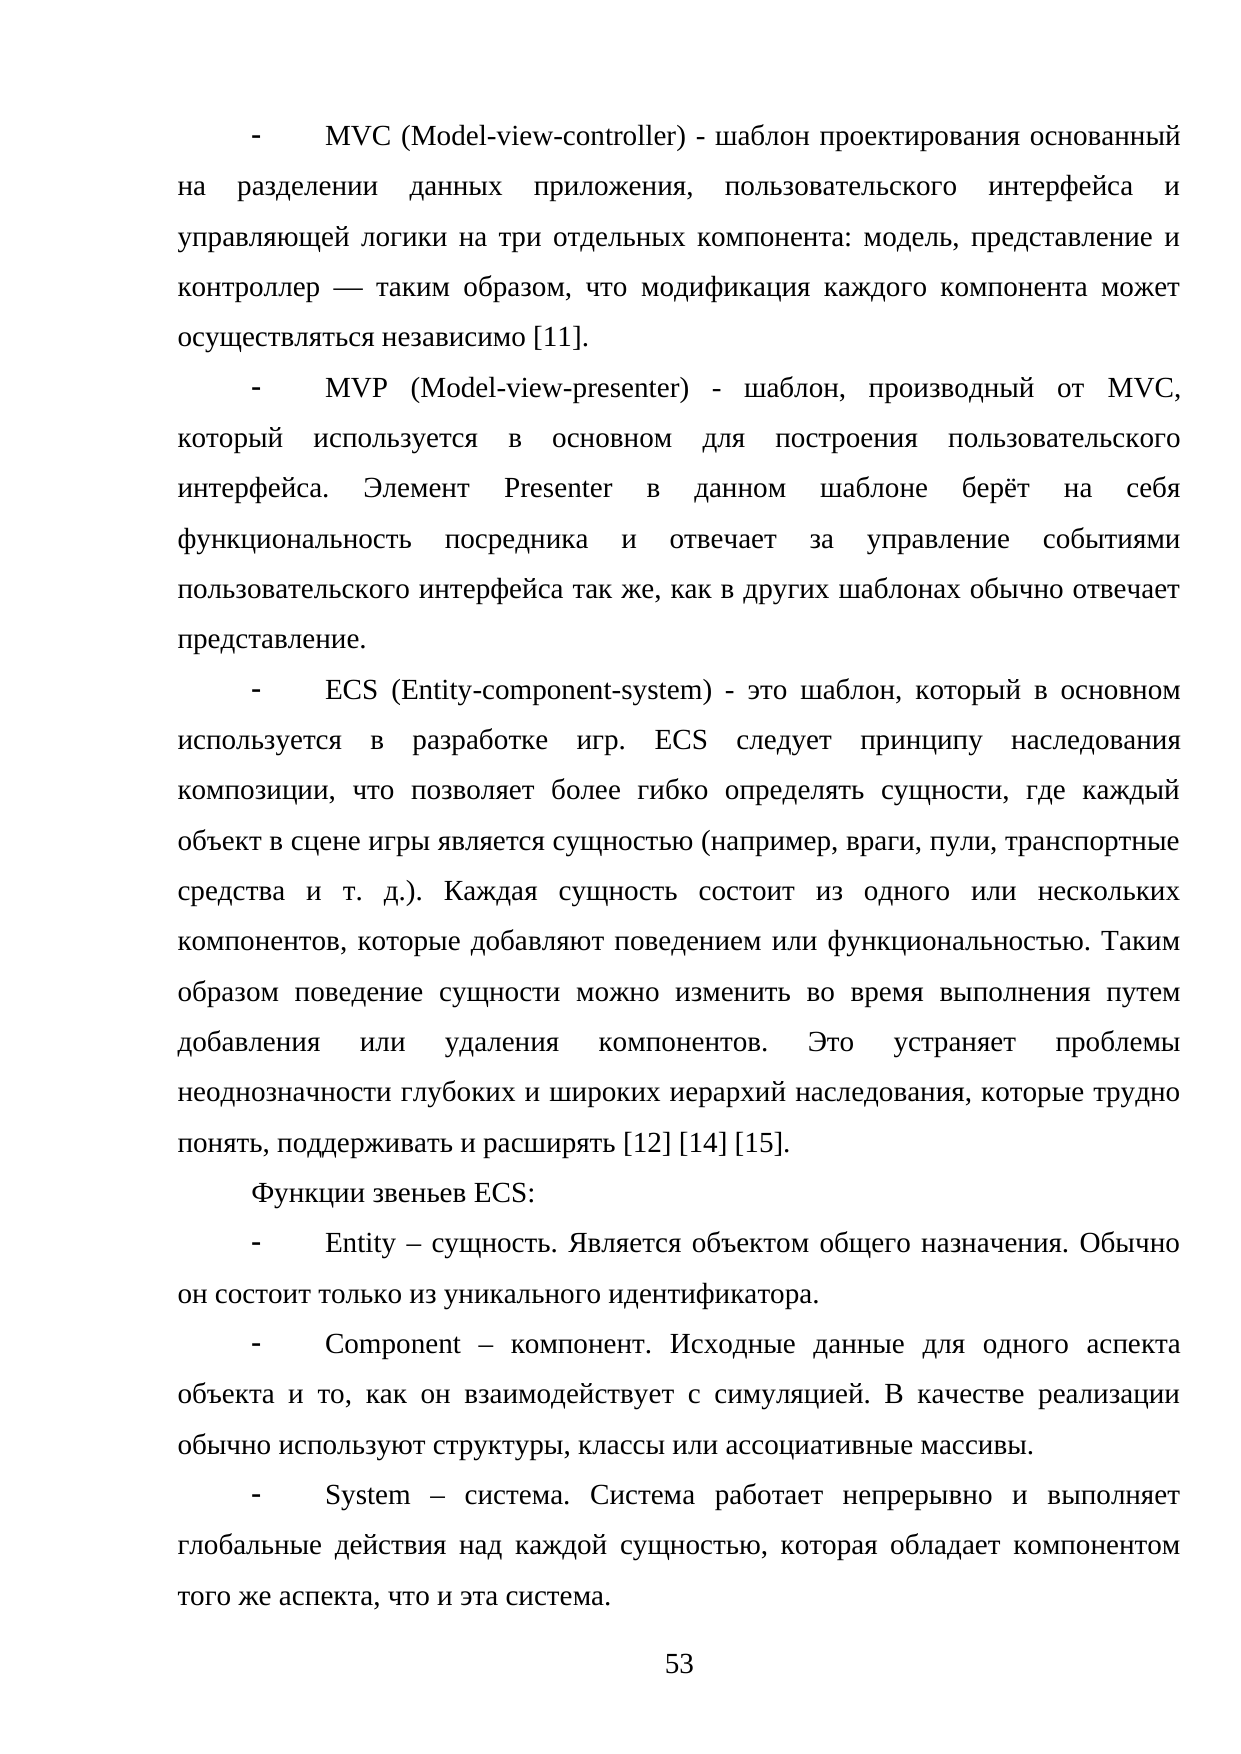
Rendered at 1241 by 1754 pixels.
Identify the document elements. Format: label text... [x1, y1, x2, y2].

text Component – компонент. Исходные данные для одного аспекта объекта и то, как он взаимодействует с симуляцией. В качестве реализации обычно используют структуры, классы или ассоциативные массивы. [177, 1326, 1181, 1460]
list Функции звеньев ECS: [251, 1175, 1181, 1208]
text System – система. Система работает непрерывно и выполняет глобальные действия над каждой сущностью, которая обладает компонентом того же аспекта, что и эта система. [177, 1477, 1181, 1611]
text ECS (Entity-component-system) - это шаблон, который в основном используется в разработке игр. ECS следует принципу наследования композиции, что позволяет более гибко определять сущности, где каждый объект в сцене игры является сущностью (например, враги, пули, транспортные средства и т. д.). Каждая сущность состоит из одного или нескольких компонентов, которые добавляют поведением или функциональностью. Таким образом поведение сущности можно изменить во время выполнения путем добавления или удаления компонентов. Это устраняет проблемы неоднозначности глубоких и широких иерархий наследования, которые трудно понять, поддерживать и расширять [12] [14] [15]. [177, 672, 1181, 1158]
text MVC (Model-view-controller) - шаблон проектирования основанный на разделении данных приложения, пользовательского интерфейса и управляющей логики на три отдельных компонента: модель, представление и контроллер — таким образом, что модификация каждого компонента может осуществляться независимо [11]. [177, 118, 1181, 353]
text MVP (Model-view-presenter) - шаблон, производный от MVC, который используется в основном для построения пользовательского интерфейса. Элемент Presenter в данном шаблоне берёт на себя функциональность посредника и отвечает за управление событиями пользовательского интерфейса так же, как в других шаблонах обычно отвечает представление. [177, 370, 1181, 655]
text Entity – сущность. Является объектом общего назначения. Обычно он состоит только из уникального идентификатора. [177, 1225, 1181, 1309]
